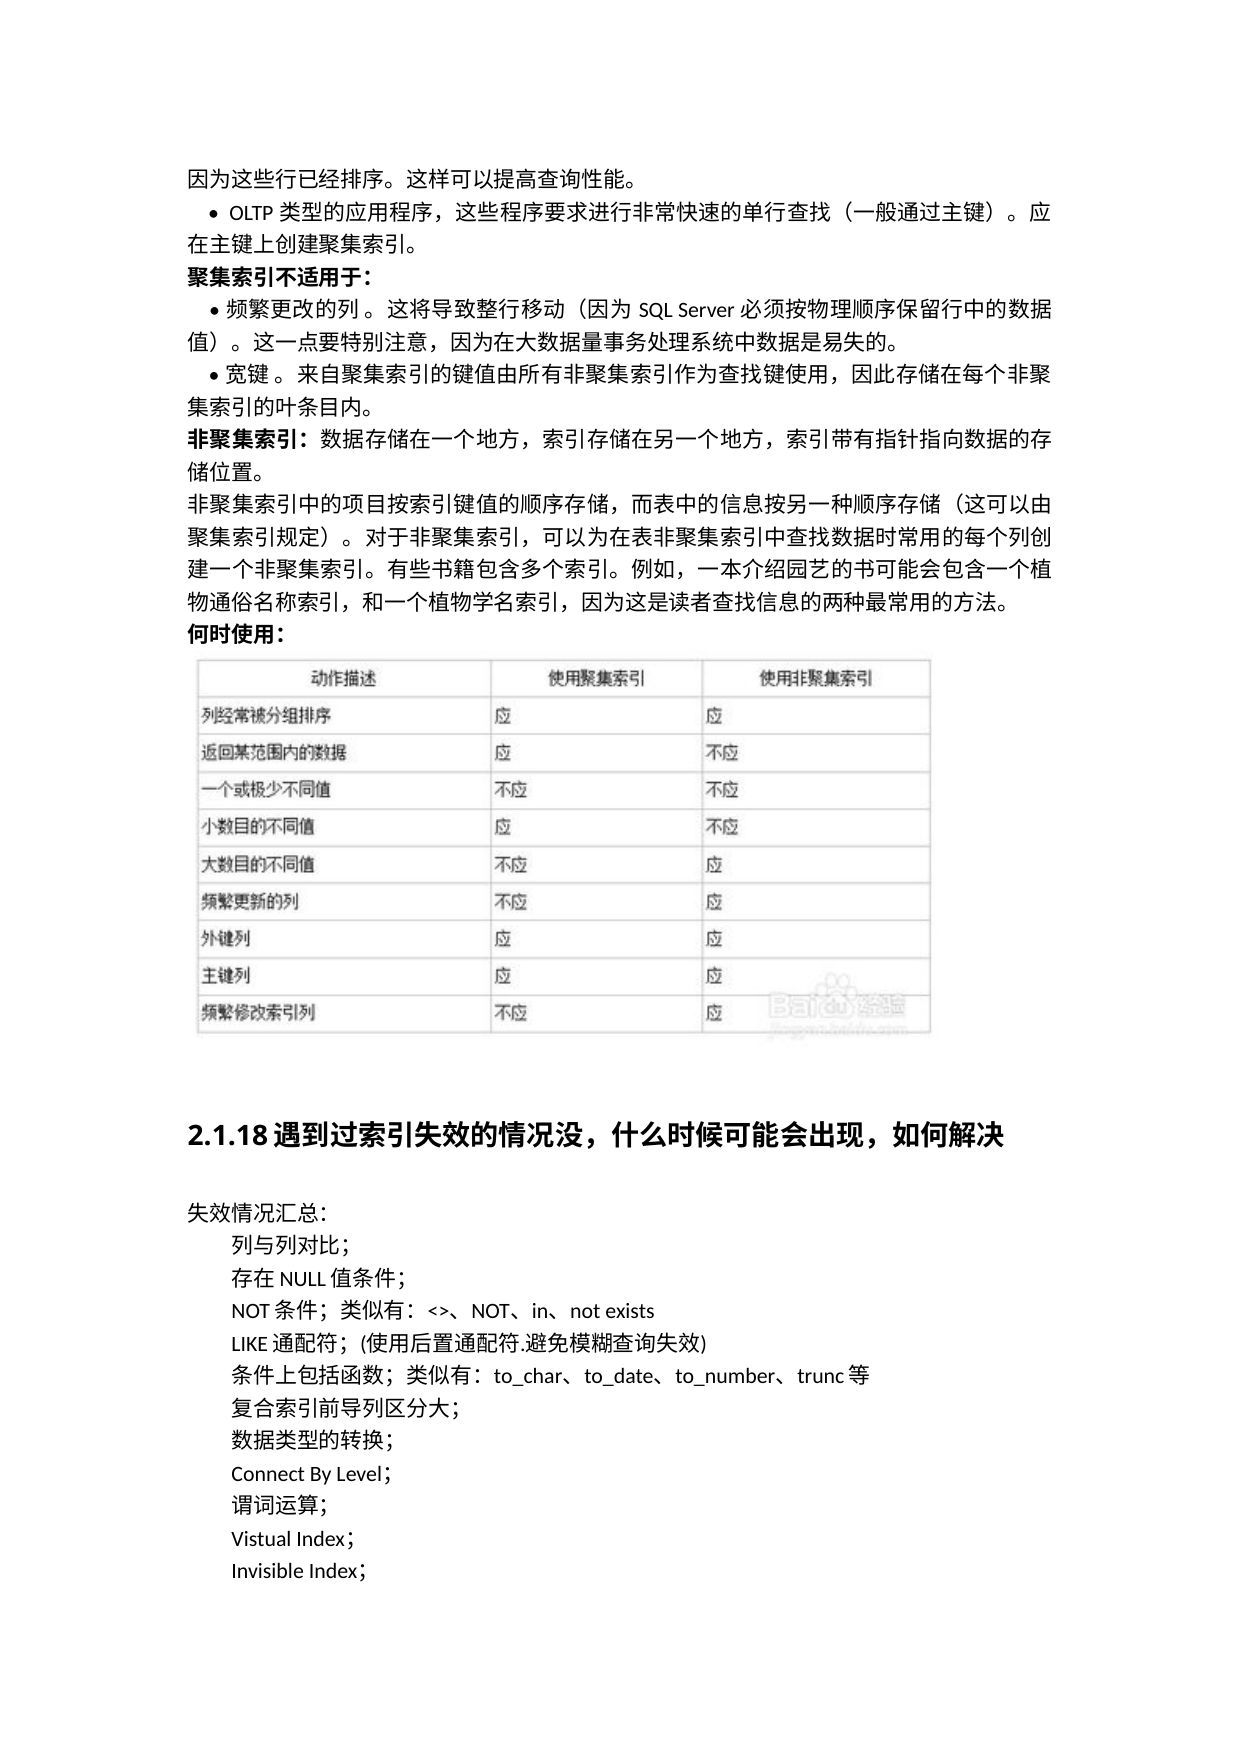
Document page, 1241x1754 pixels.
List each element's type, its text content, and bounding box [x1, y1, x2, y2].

text Invisible Index； [187, 1553, 1053, 1585]
text • OLTP 类型的应用程序，这些程序要求进行非常快速的单行查找（一般通过主键）。应在主键上创建聚集索引。 [187, 194, 1053, 259]
text 失效情况汇总： [187, 1195, 1053, 1228]
text 谓词运算； [187, 1488, 1053, 1520]
subtitle 2.1.18遇到过索引失效的情况没，什么时候可能会出现，如何解决 [187, 1101, 1053, 1166]
text 复合索引前导列区分大； [187, 1390, 1053, 1423]
text NOT条件；类似有：<>、NOT、in、not exists [187, 1293, 1053, 1325]
picture [187, 649, 947, 1048]
text • 频繁更改的列 。这将导致整行移动（因为 SQL Server 必须按物理顺序保留行中的数据值）。这一点要特别注意，因为在大数据量事务处理系统中数据是易失的。 [187, 292, 1053, 357]
text 聚集索引不适用于： [187, 259, 1053, 292]
text 非聚集索引中的项目按索引键值的顺序存储，而表中的信息按另一种顺序存储（这可以由聚集索引规定）。对于非聚集索引，可以为在表非聚集索引中查找数据时常用的每个列创建一个非聚集索引。有些书籍包含多个索引。例如，一本介绍园艺的书可能会包含一个植物通俗名称索引，和一个植物学名索引，因为这是读者查找信息的两种最常用的方法。 [187, 487, 1053, 617]
text Vistual Index； [187, 1520, 1053, 1553]
text • 宽键 。来自聚集索引的键值由所有非聚集索引作为查找键使用，因此存储在每个非聚集索引的叶条目内。 [187, 357, 1053, 422]
text 存在NULL值条件； [187, 1260, 1053, 1293]
text 数据类型的转换； [187, 1423, 1053, 1455]
text Connect By Level； [187, 1455, 1053, 1488]
text 列与列对比； [187, 1228, 1053, 1260]
text 条件上包括函数；类似有：to_char、to_date、to_number、trunc等 [187, 1358, 1053, 1390]
text 非聚集索引：数据存储在一个地方，索引存储在另一个地方，索引带有指针指向数据的存储位置。 [187, 422, 1053, 487]
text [187, 162, 1053, 194]
text 何时使用： [187, 617, 1053, 649]
text LIKE通配符；(使用后置通配符.避免模糊查询失效) [187, 1325, 1053, 1358]
